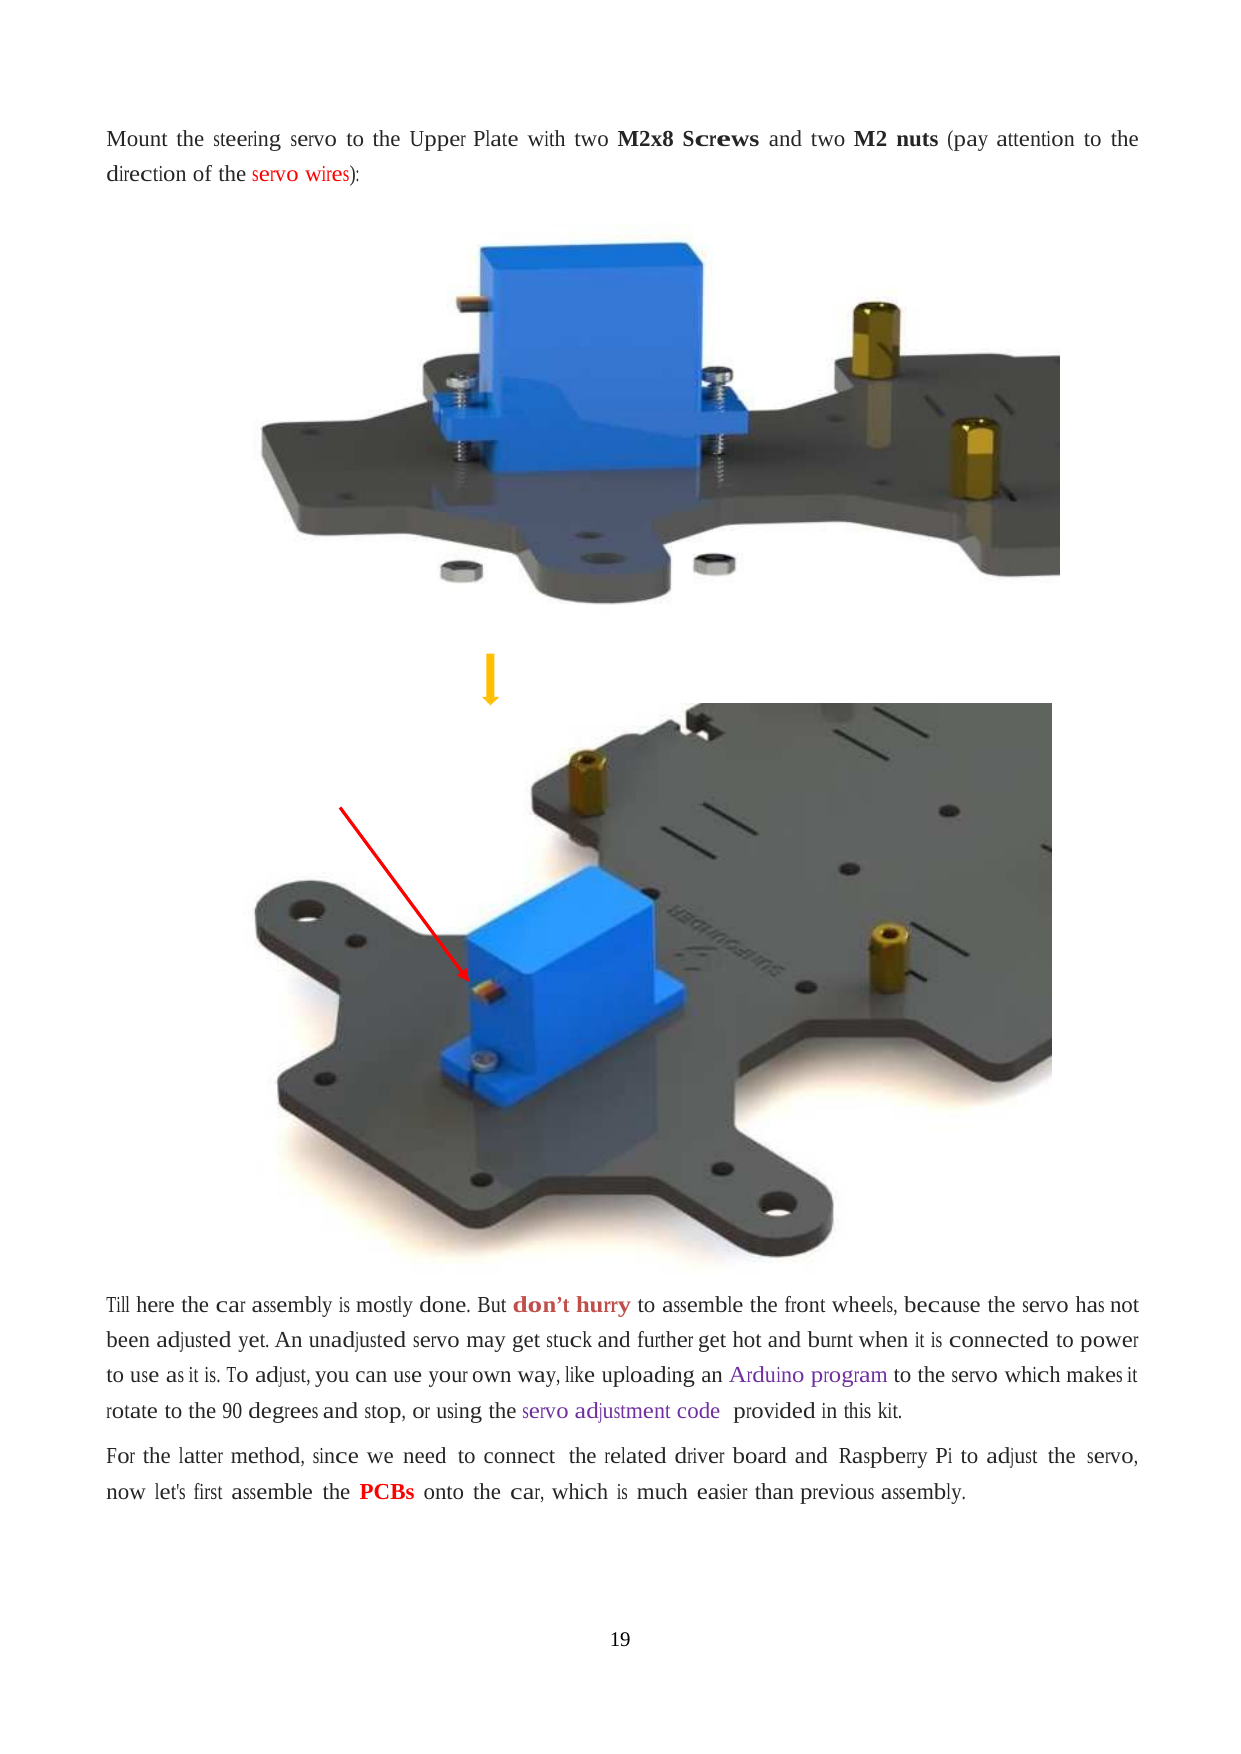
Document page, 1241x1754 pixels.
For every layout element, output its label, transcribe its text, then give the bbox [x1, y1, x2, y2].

text Mount the steering servo to the Upper Plate with two M2x8 Screws and two M2 nuts (pay attention to the direction of the servo wires): [106, 125, 1139, 186]
text For the latter method, since we need to connect the related driver board and Raspberry Pi to adjust the servo, now let's first assemble the PCBs onto the car, which is much easier than previous assembly. [106, 1443, 1139, 1504]
text Till here the car assembly is mostly done. But don’t hurry to assemble the front wheels, because the servo has not been adjusted yet. An unadjusted servo may get stuck and further get hot and burnt when it is connected to power to use as it is. To adjust, you can use your own way, like uploading an Arduino program to the servo which makes it rotate to the 90 degrees and stop, or using the servo adjustment code provided in this kit. [106, 1291, 1139, 1423]
picture [188, 703, 1052, 1276]
picture [181, 204, 1060, 657]
